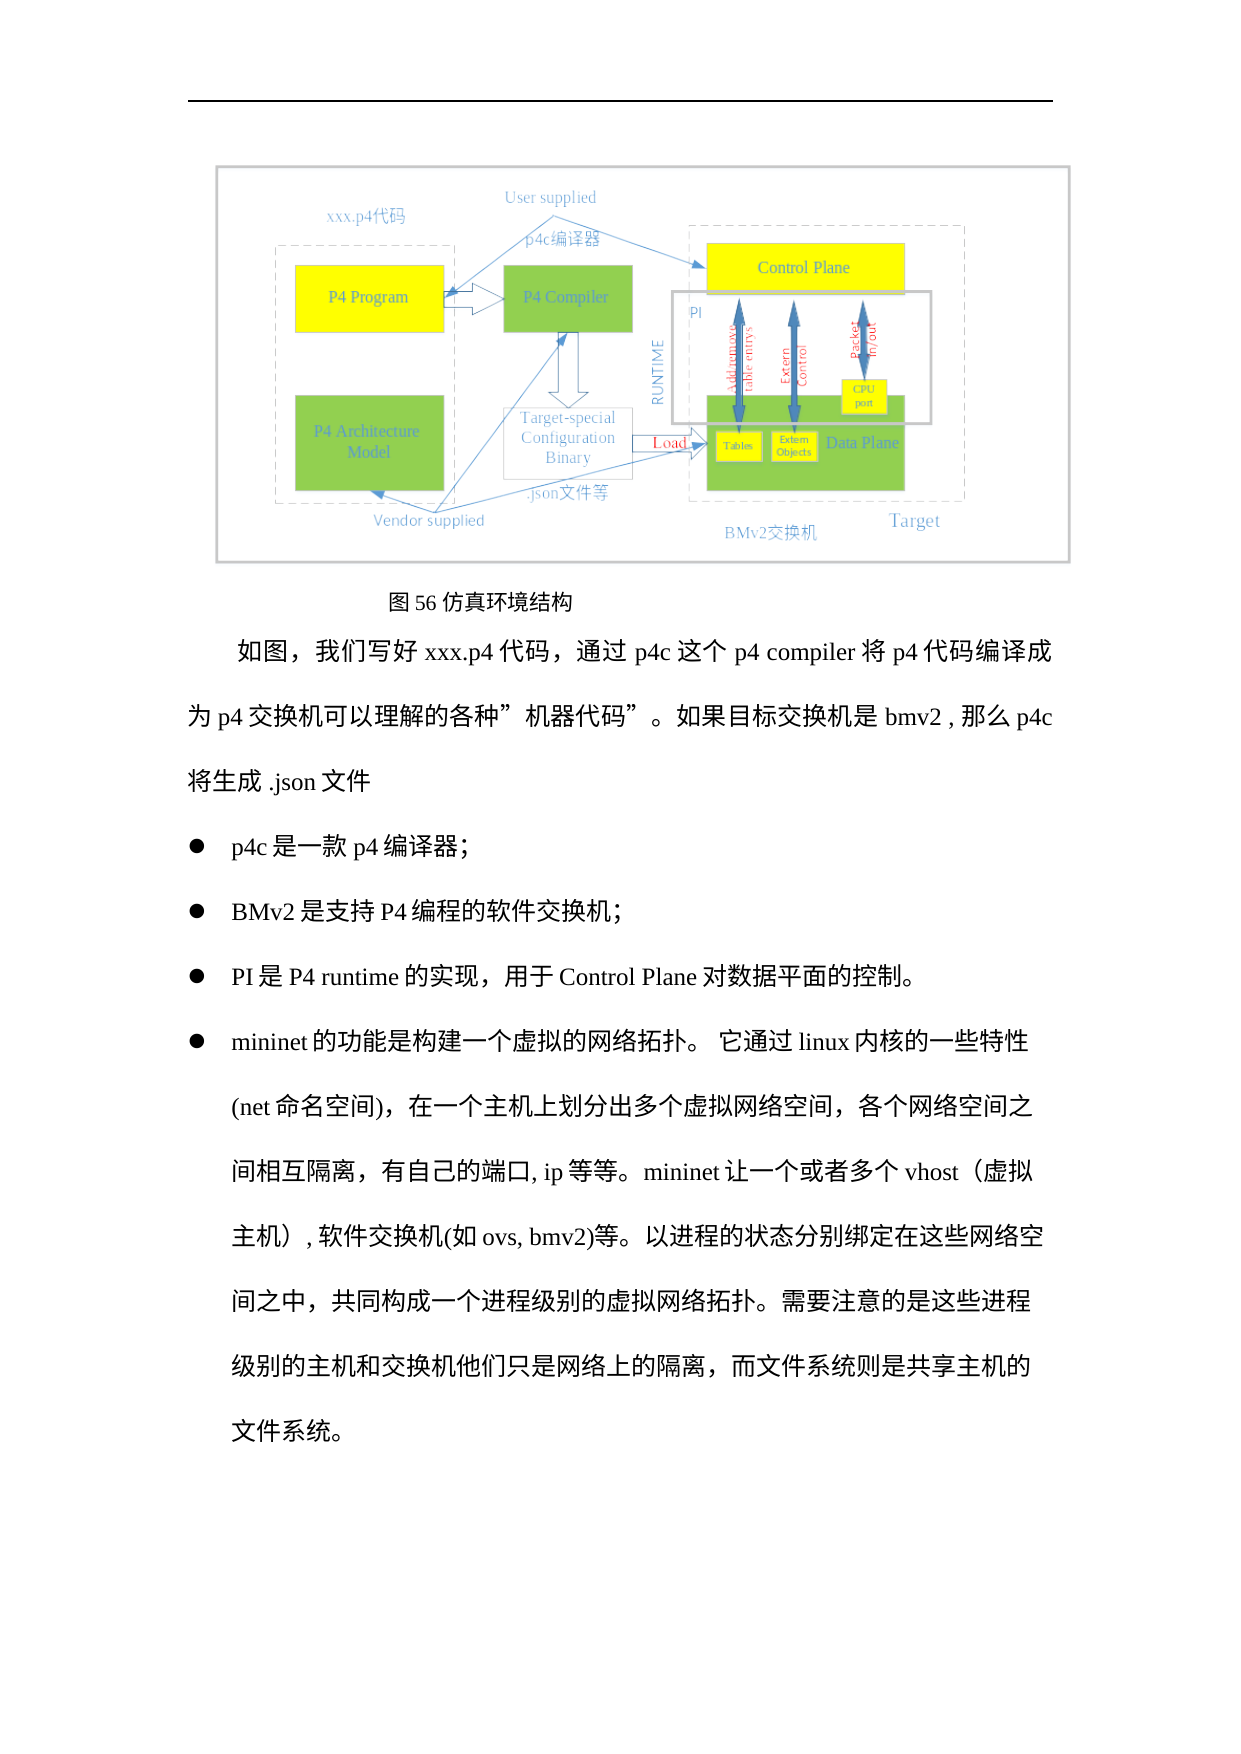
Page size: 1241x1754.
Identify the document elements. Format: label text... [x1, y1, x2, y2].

list BMv2是支持P4编程的软件交换机； [187, 877, 1053, 942]
list mininet的功能是构建一个虚拟的网络拓扑。 它通过linux内核的一些特性(net命名空间)，在一个主机上划分出多个虚拟网络空间，各个网络空间之间相互隔离，有自己的端口, ip等等。mininet让一个或者多个vhost（虚拟主机）, 软件交换机(如ovs, bmv2)等。以进程的状态分别绑定在这些网络空间之中，共同构成一个进程级别的虚拟网络拓扑。需要注意的是这些进程级别的主机和交换机他们只是网络上的隔离，而文件系统则是共享主机的文件系统。 [187, 1007, 1045, 1462]
list PI是P4 runtime的实现，用于Control Plane对数据平面的控制。 [187, 942, 1045, 1007]
list p4c是一款 p4编译器； [187, 812, 1053, 877]
text 如图，我们写好xxx.p4代码，通过 p4c 这个 p4 compiler 将p4代码编译成为p4交换机可以理解的各种”机器代码”。如果目标交换机是 bmv2 , 那么p4c将生成 .json文件 [187, 617, 1053, 812]
text 图56 仿真环境结构 [187, 584, 1053, 617]
